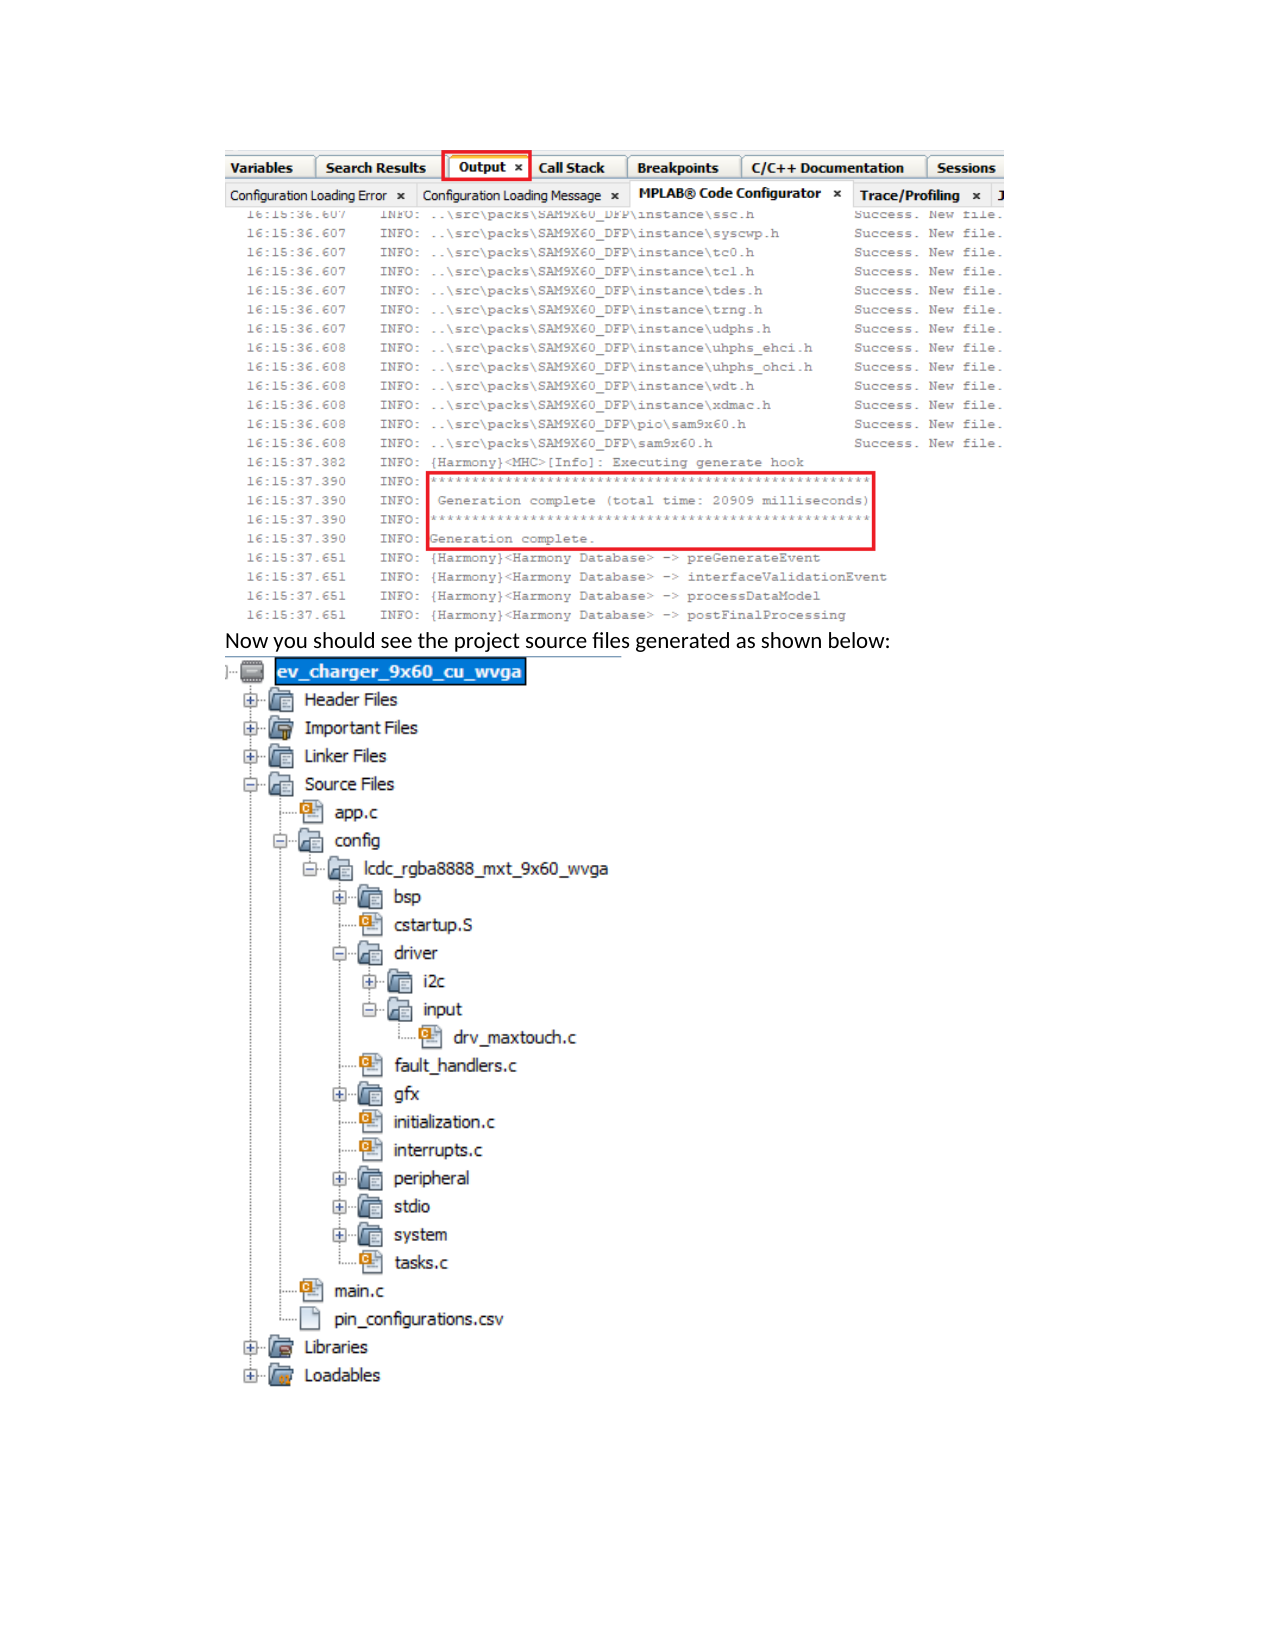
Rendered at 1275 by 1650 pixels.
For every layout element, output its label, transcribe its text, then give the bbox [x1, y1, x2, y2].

list Now you should see the project source files generated as shown below: [225, 626, 1125, 654]
picture [225, 656, 622, 1402]
picture [225, 150, 1004, 625]
